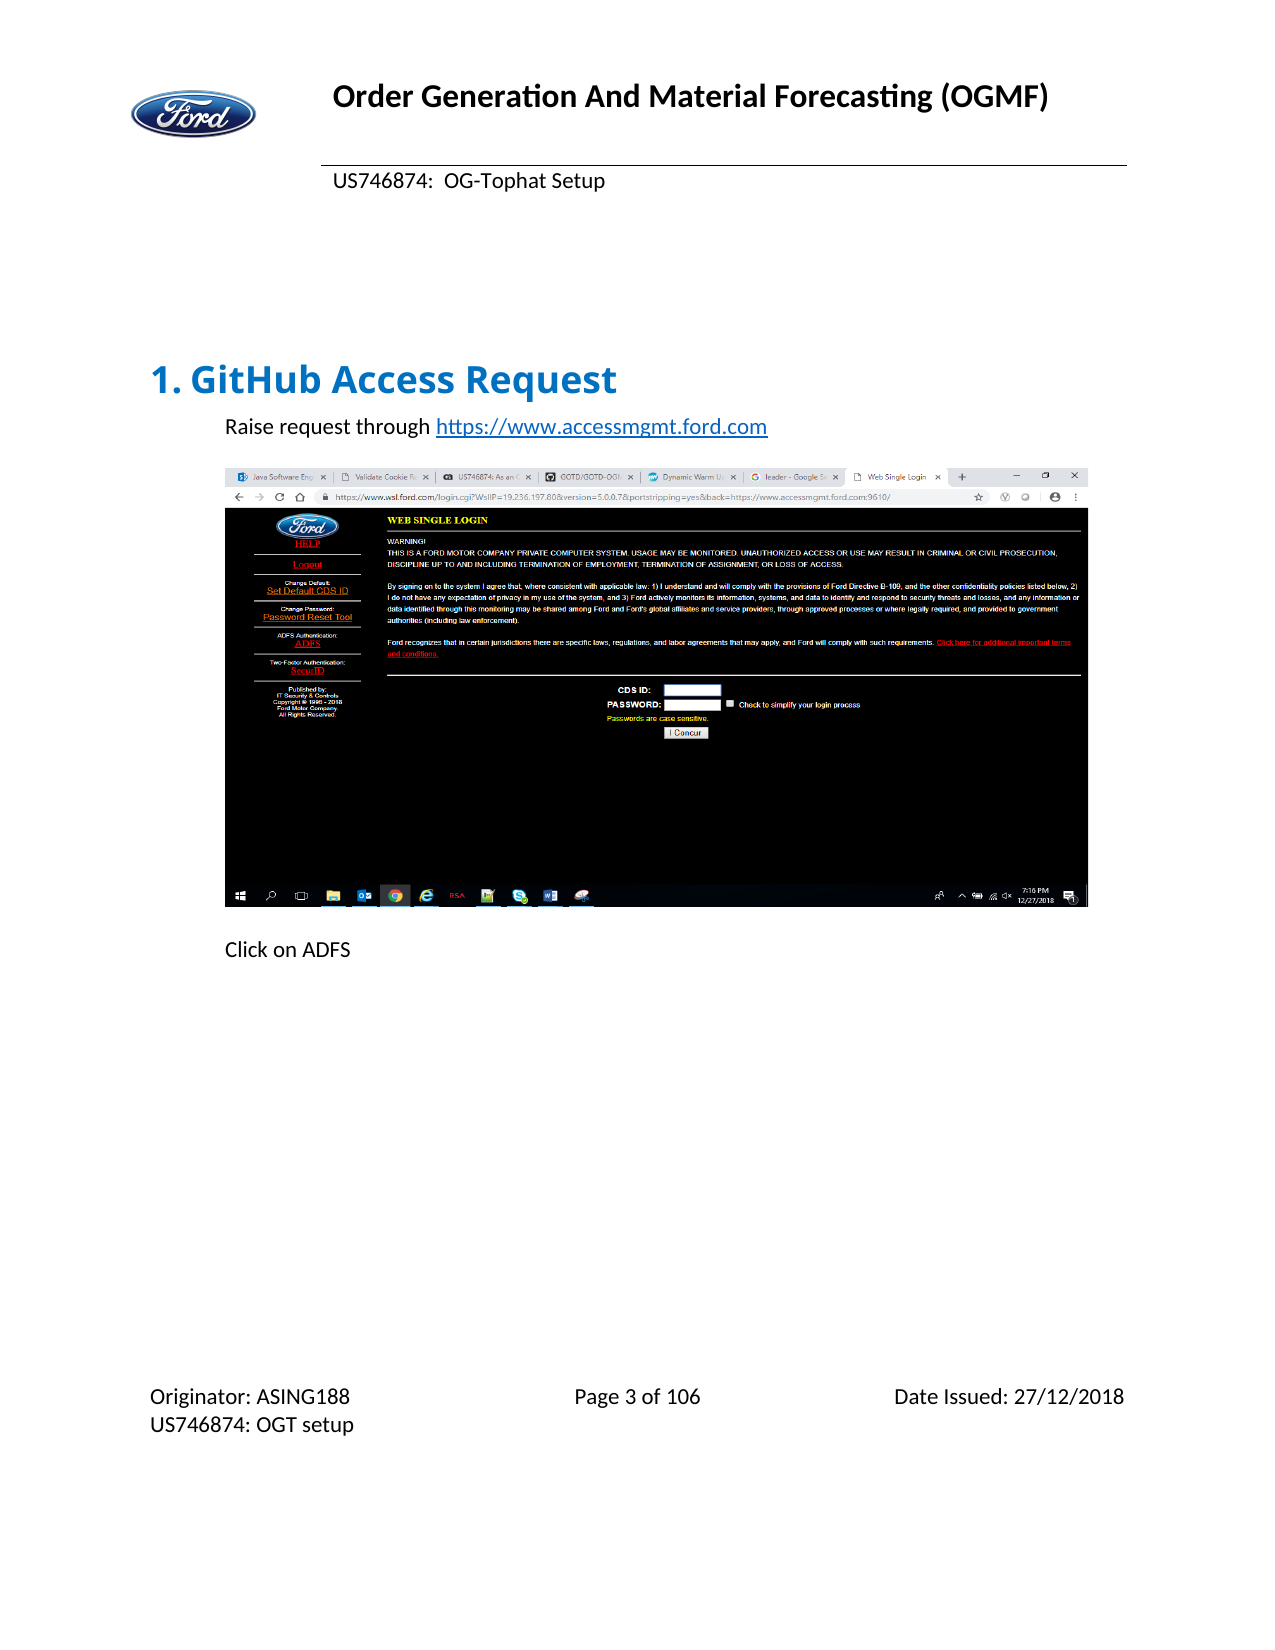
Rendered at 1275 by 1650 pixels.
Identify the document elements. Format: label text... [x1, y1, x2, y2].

subtitle 1. GitHub Access Request [150, 353, 1125, 404]
picture [225, 468, 1089, 907]
text Click on ADFS [150, 935, 1125, 963]
picture [115, 75, 272, 154]
text Raise request through https://www.accessmgmt.ford.com [150, 412, 1125, 440]
